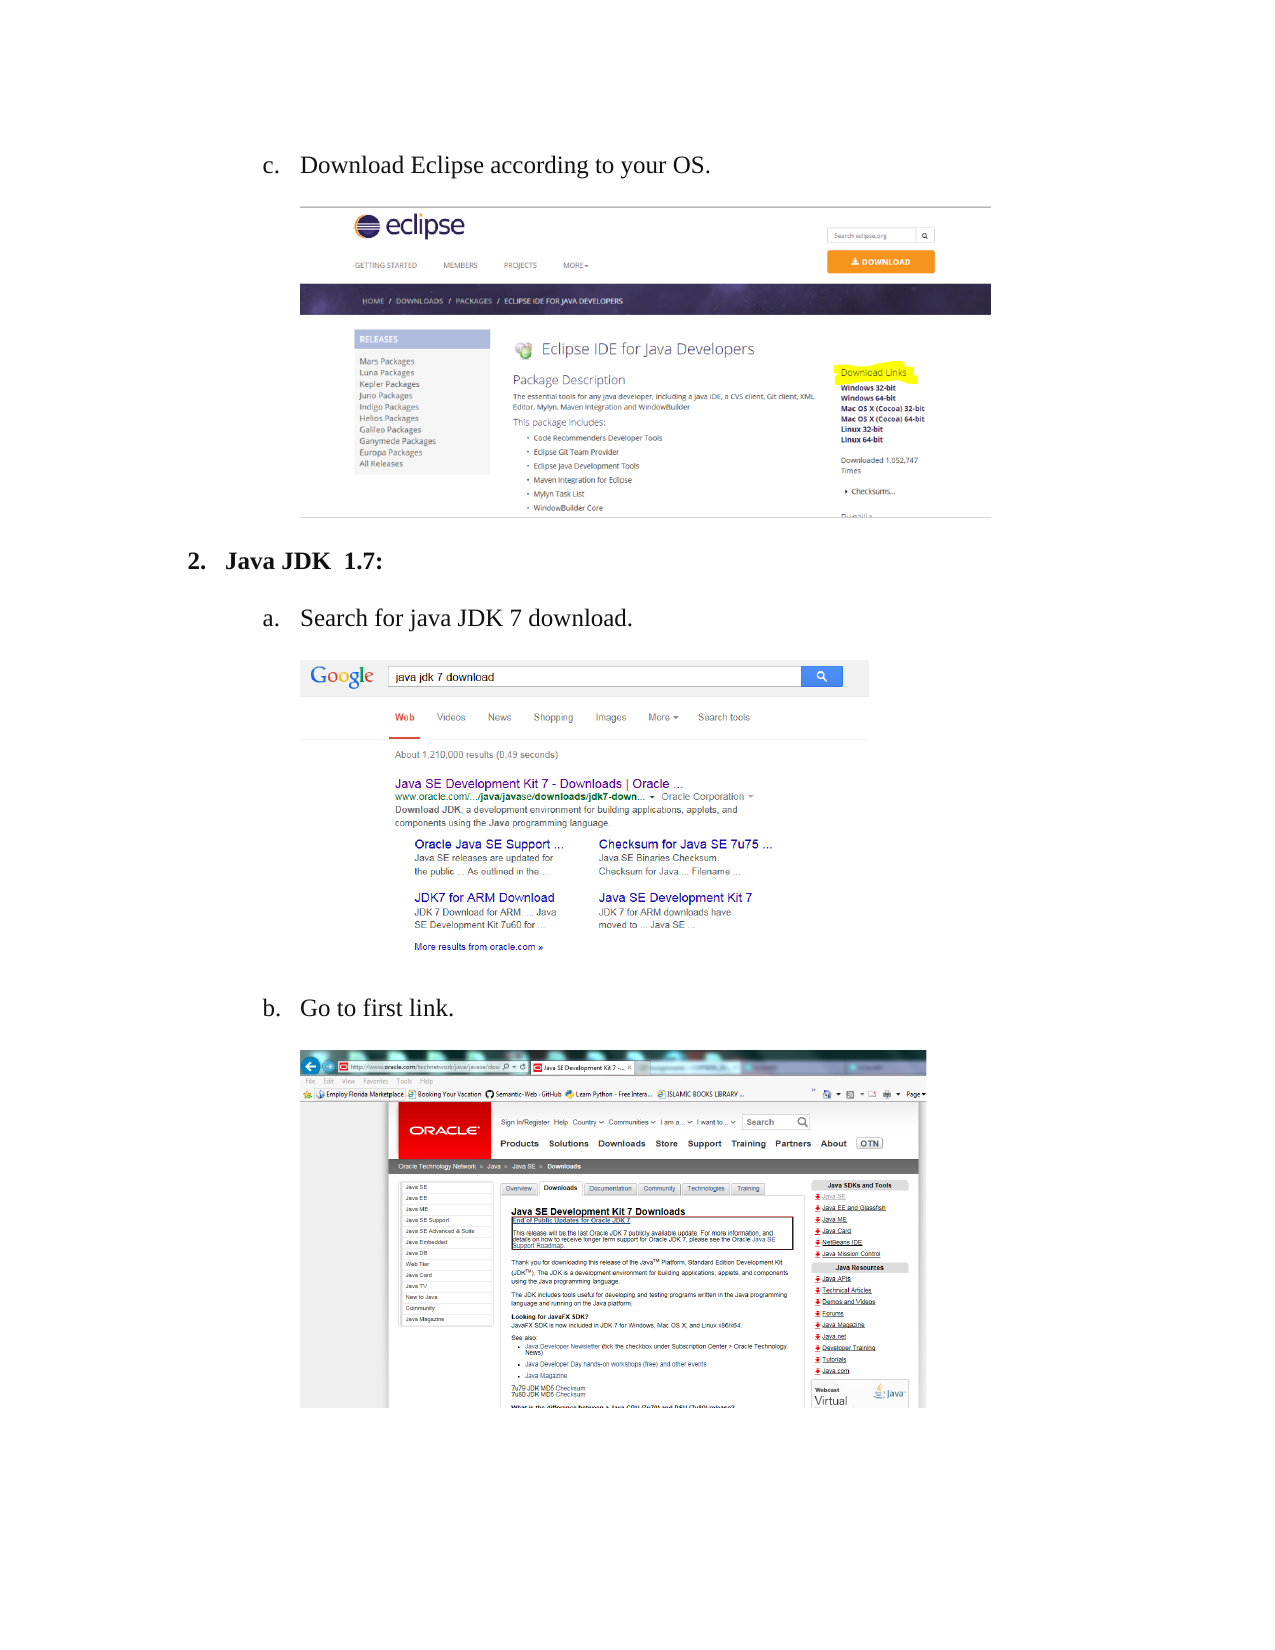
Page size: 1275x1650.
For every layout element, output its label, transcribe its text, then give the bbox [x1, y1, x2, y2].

picture [300, 206, 991, 518]
list Go to first link. [262, 993, 1125, 1021]
list Java JDK 1.7: [187, 546, 1125, 574]
picture [300, 660, 869, 965]
picture [300, 1050, 927, 1408]
